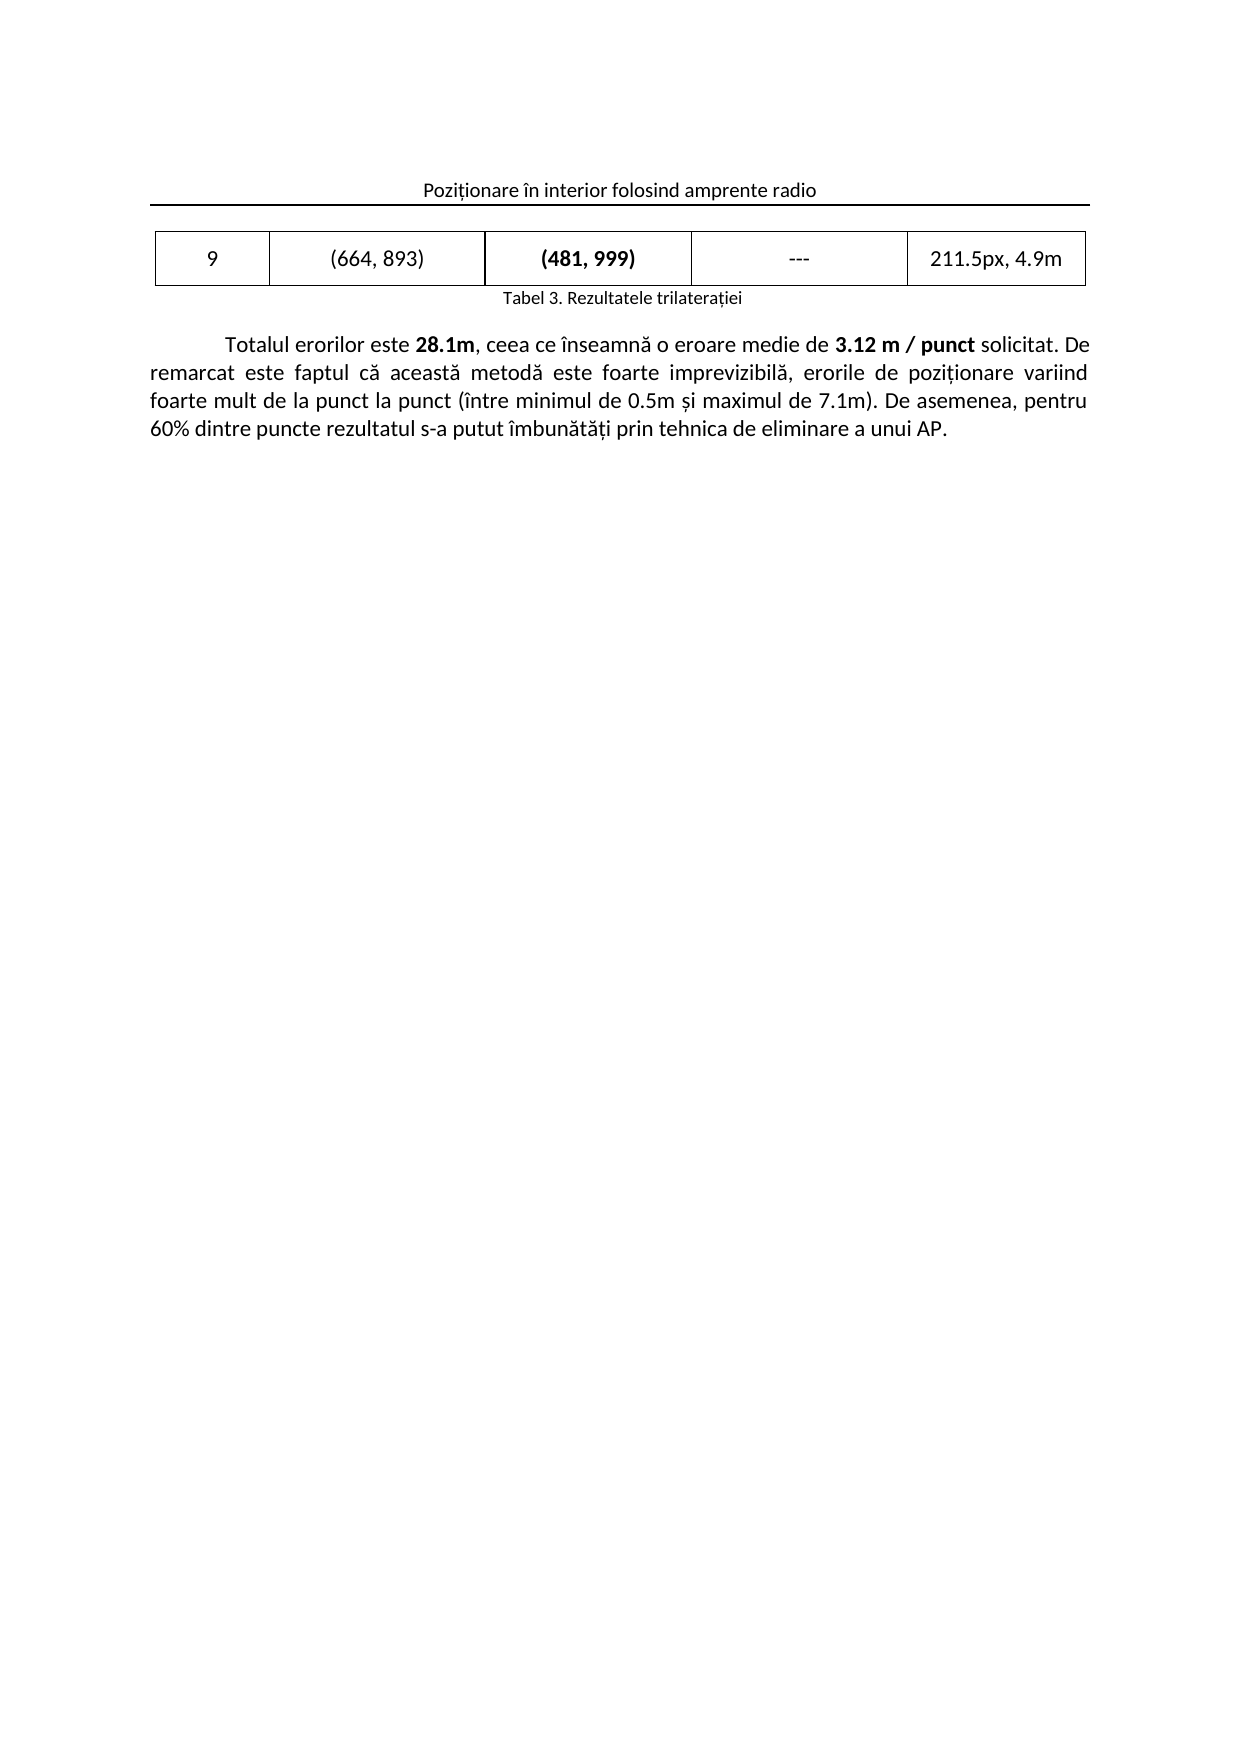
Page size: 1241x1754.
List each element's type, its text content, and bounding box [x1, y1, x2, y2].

table_cell (664, 893) [270, 232, 484, 285]
text Totalul erorilor este 28.1m, ceea ce înseamnă o eroare medie de 3.12 m / punct solicitat. De remarcat este faptul că această metodă este foarte imprevizibilă, erorile de poziționare variind foarte mult de la punct la punct (între minimul de 0.5m și maximul de 7.1m). De asemenea, pentru 60% dintre puncte rezultatul s-a putut îmbunătăți prin tehnica de eliminare a unui AP. [150, 330, 1090, 442]
text Tabel 3. Rezultatele trilaterației [150, 286, 1090, 309]
table_cell (481, 999) [486, 232, 691, 285]
table_cell 211.5px, 4.9m [908, 232, 1085, 285]
table_cell 9 [156, 232, 269, 285]
table_cell --- [692, 232, 907, 285]
